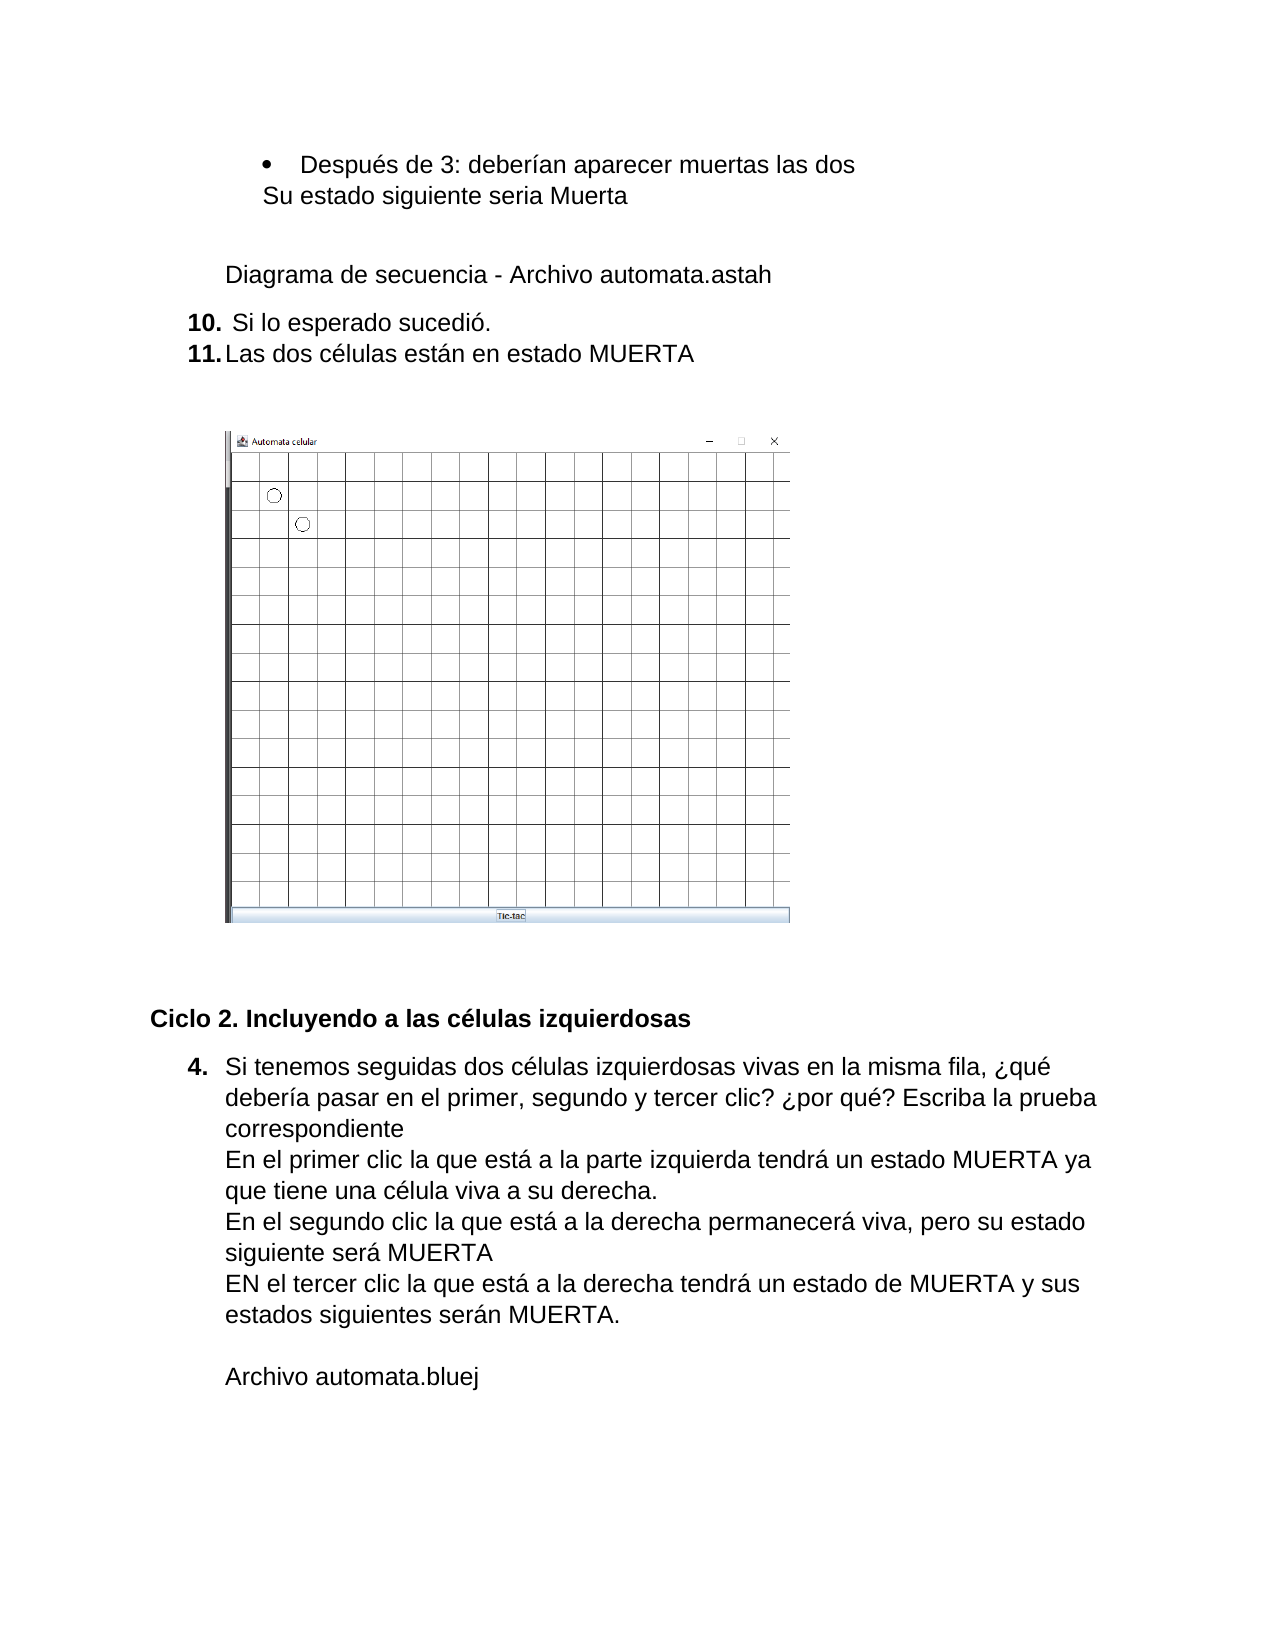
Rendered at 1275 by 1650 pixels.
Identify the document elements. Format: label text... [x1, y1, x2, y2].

list En el segundo clic la que está a la derecha permanecerá viva, pero su estado siguiente será MUERTA [225, 1207, 1125, 1266]
list Las dos células están en estado MUERTA [187, 339, 1125, 367]
list EN el tercer clic la que está a la derecha tendrá un estado de MUERTA y sus estados siguientes serán MUERTA. [225, 1269, 1125, 1328]
list Si lo esperado sucedió. [187, 308, 1125, 336]
picture [225, 431, 790, 923]
list Archivo automata.bluej [225, 1362, 1125, 1391]
list Después de 3: deberían aparecer muertas las dos [262, 150, 1125, 179]
list Si tenemos seguidas dos células izquierdosas vivas en la misma fila, ¿qué debería pasar en el primer, segundo y tercer clic? ¿por qué? Escriba la prueba correspondiente [187, 1051, 1125, 1142]
list En el primer clic la que está a la parte izquierda tendrá un estado MUERTA ya que tiene una célula viva a su derecha. [225, 1144, 1125, 1204]
list Su estado siguiente seria Muerta [225, 181, 1125, 210]
text Diagrama de secuencia - Archivo automata.astah [150, 260, 1125, 289]
text Ciclo 2. Incluyendo a las células izquierdosas [150, 1004, 1125, 1032]
